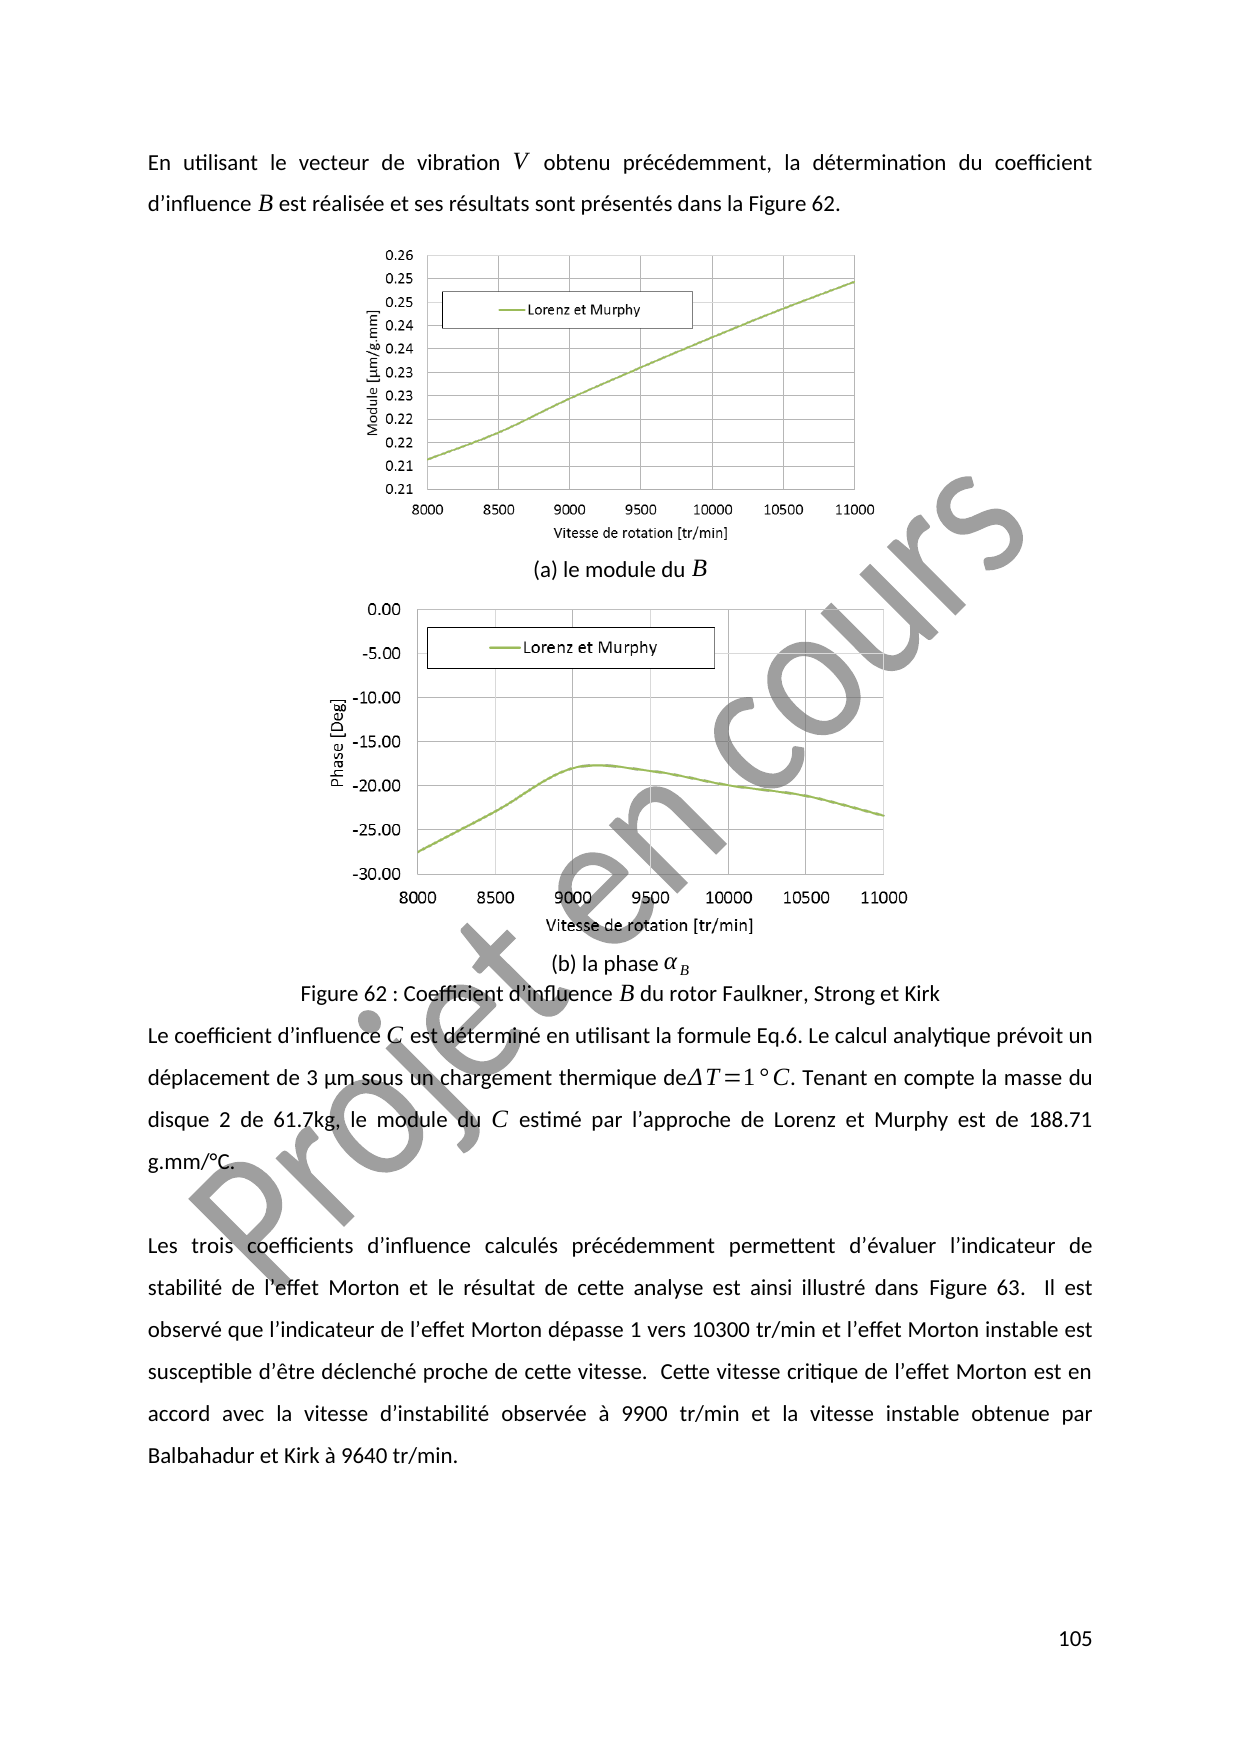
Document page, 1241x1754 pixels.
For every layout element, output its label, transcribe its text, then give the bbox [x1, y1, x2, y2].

text Le coefficient d’influence est déterminé en utilisant la formule Eq.6. Le calcul analytique prévoit un déplacement de 3 µm sous un chargement thermique de. Tenant en compte la masse du disque 2 de 61.7kg, le module du estimé par l’approche de Lorenz et Murphy est de 188.71 g.mm/°C. [148, 1021, 1093, 1175]
text (a) le module du [148, 555, 1093, 583]
picture [350, 231, 890, 555]
picture [317, 582, 923, 948]
text En utilisant le vecteur de vibration obtenu précédemment, la détermination du coefficient d’influence est réalisée et ses résultats sont présentés dans la Figure 62. [148, 148, 1093, 218]
text (b) la phase [148, 948, 1093, 979]
text Figure 62 : Coefficient d’influence du rotor Faulkner, Strong et Kirk [148, 979, 1093, 1007]
text Les trois coefficients d’influence calculés précédemment permettent d’évaluer l’indicateur de stabilité de l’effet Morton et le résultat de cette analyse est ainsi illustré dans Figure 63. Il est observé que l’indicateur de l’effet Morton dépasse 1 vers 10300 tr/min et l’effet Morton instable est susceptible d’être déclenché proche de cette vitesse. Cette vitesse critique de l’effet Morton est en accord avec la vitesse d’instabilité observée à 9900 tr/min et la vitesse instable obtenue par Balbahadur et Kirk à 9640 tr/min. [148, 1231, 1093, 1469]
